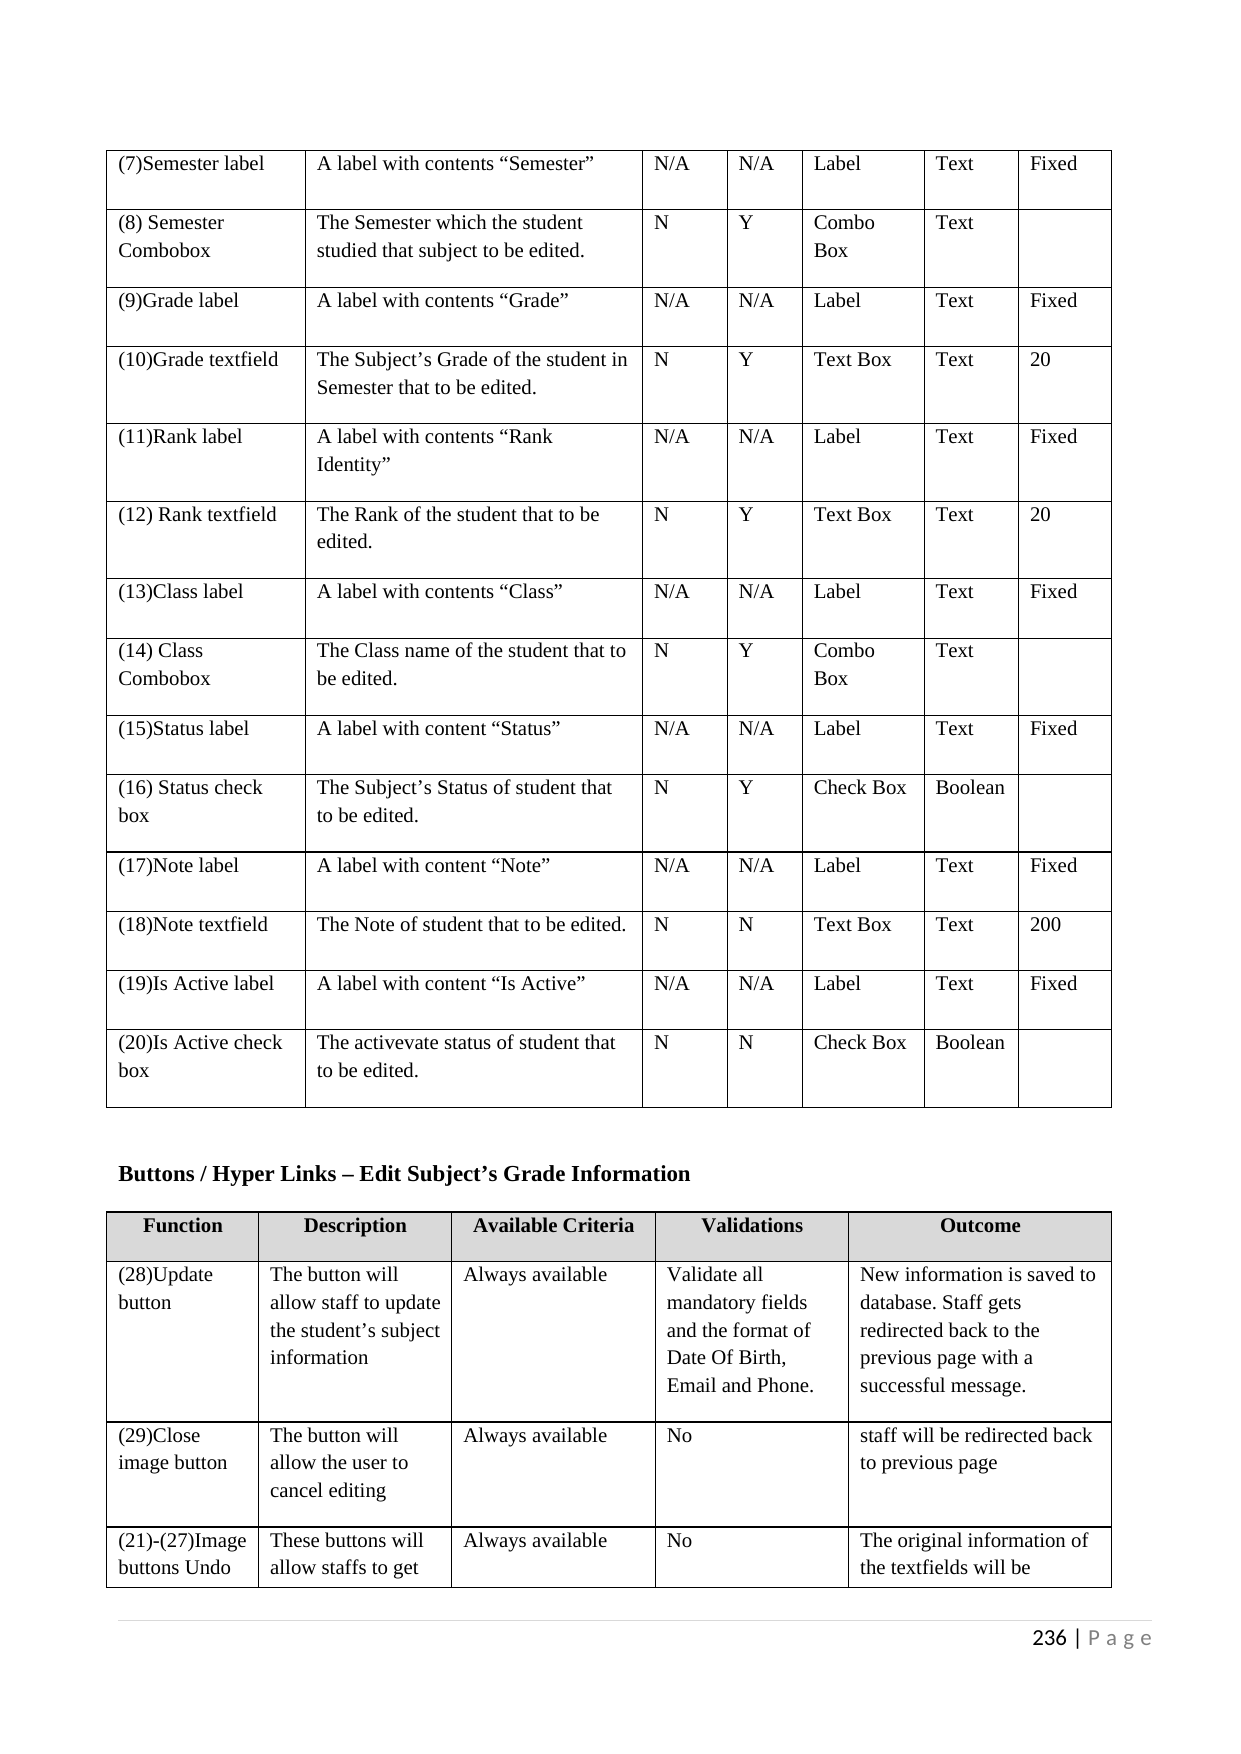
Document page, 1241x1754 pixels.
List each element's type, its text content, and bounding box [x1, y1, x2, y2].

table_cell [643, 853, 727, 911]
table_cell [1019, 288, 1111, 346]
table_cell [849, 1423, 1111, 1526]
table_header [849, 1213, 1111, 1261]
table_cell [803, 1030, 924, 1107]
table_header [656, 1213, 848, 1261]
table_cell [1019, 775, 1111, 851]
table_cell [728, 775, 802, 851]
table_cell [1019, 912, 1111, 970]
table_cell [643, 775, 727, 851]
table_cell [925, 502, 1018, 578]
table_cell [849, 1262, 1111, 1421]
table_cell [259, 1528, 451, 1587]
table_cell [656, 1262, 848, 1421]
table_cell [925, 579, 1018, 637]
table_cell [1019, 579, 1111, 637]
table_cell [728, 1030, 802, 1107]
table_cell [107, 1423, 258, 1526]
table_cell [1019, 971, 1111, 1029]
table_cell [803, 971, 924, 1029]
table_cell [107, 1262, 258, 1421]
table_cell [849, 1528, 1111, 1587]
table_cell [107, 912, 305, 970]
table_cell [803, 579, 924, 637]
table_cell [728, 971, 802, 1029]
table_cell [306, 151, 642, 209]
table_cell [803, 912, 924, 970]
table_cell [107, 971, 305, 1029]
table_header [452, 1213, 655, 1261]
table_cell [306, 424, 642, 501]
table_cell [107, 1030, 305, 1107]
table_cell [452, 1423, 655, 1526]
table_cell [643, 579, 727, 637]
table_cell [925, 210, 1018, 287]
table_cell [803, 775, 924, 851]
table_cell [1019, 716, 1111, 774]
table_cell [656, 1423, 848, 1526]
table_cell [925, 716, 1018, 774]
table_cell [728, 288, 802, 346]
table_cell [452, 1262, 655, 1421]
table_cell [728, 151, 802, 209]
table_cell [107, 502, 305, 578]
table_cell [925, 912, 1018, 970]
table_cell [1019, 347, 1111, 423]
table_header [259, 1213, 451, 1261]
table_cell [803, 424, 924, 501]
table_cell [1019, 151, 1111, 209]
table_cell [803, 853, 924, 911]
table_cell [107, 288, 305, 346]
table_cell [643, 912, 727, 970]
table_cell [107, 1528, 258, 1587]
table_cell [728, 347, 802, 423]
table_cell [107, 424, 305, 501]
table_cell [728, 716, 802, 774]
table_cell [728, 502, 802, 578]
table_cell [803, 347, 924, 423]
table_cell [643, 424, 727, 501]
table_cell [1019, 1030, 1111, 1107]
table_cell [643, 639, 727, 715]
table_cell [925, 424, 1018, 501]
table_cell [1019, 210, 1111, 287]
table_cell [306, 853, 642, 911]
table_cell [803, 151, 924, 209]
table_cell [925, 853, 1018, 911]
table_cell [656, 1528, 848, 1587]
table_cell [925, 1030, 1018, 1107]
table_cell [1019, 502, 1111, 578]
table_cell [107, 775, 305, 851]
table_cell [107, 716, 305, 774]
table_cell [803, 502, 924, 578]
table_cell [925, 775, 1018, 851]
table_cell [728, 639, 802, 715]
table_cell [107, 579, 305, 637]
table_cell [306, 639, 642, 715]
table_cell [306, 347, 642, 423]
text Buttons / Hyper Links – Edit Subject’s Grade Information [118, 1160, 1152, 1187]
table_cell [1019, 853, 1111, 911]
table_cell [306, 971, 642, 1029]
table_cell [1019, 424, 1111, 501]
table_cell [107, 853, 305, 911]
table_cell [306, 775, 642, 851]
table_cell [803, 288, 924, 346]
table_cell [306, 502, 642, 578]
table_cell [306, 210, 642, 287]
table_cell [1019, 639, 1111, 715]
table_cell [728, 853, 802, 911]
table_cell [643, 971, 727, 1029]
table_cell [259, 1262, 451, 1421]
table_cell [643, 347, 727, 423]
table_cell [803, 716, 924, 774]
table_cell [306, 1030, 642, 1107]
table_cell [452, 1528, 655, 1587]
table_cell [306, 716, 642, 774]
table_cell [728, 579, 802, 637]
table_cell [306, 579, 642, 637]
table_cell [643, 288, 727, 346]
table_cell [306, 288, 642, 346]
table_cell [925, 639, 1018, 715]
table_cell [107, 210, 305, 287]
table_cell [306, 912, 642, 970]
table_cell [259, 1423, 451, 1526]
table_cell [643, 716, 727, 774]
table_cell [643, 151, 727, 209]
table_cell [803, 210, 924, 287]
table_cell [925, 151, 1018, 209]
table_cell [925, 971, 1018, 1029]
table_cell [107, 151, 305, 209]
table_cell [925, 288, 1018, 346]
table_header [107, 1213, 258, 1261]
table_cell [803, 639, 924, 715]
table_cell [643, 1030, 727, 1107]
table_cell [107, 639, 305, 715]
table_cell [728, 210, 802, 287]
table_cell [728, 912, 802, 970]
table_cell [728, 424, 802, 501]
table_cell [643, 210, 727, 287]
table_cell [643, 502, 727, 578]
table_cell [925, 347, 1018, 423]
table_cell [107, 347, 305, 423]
